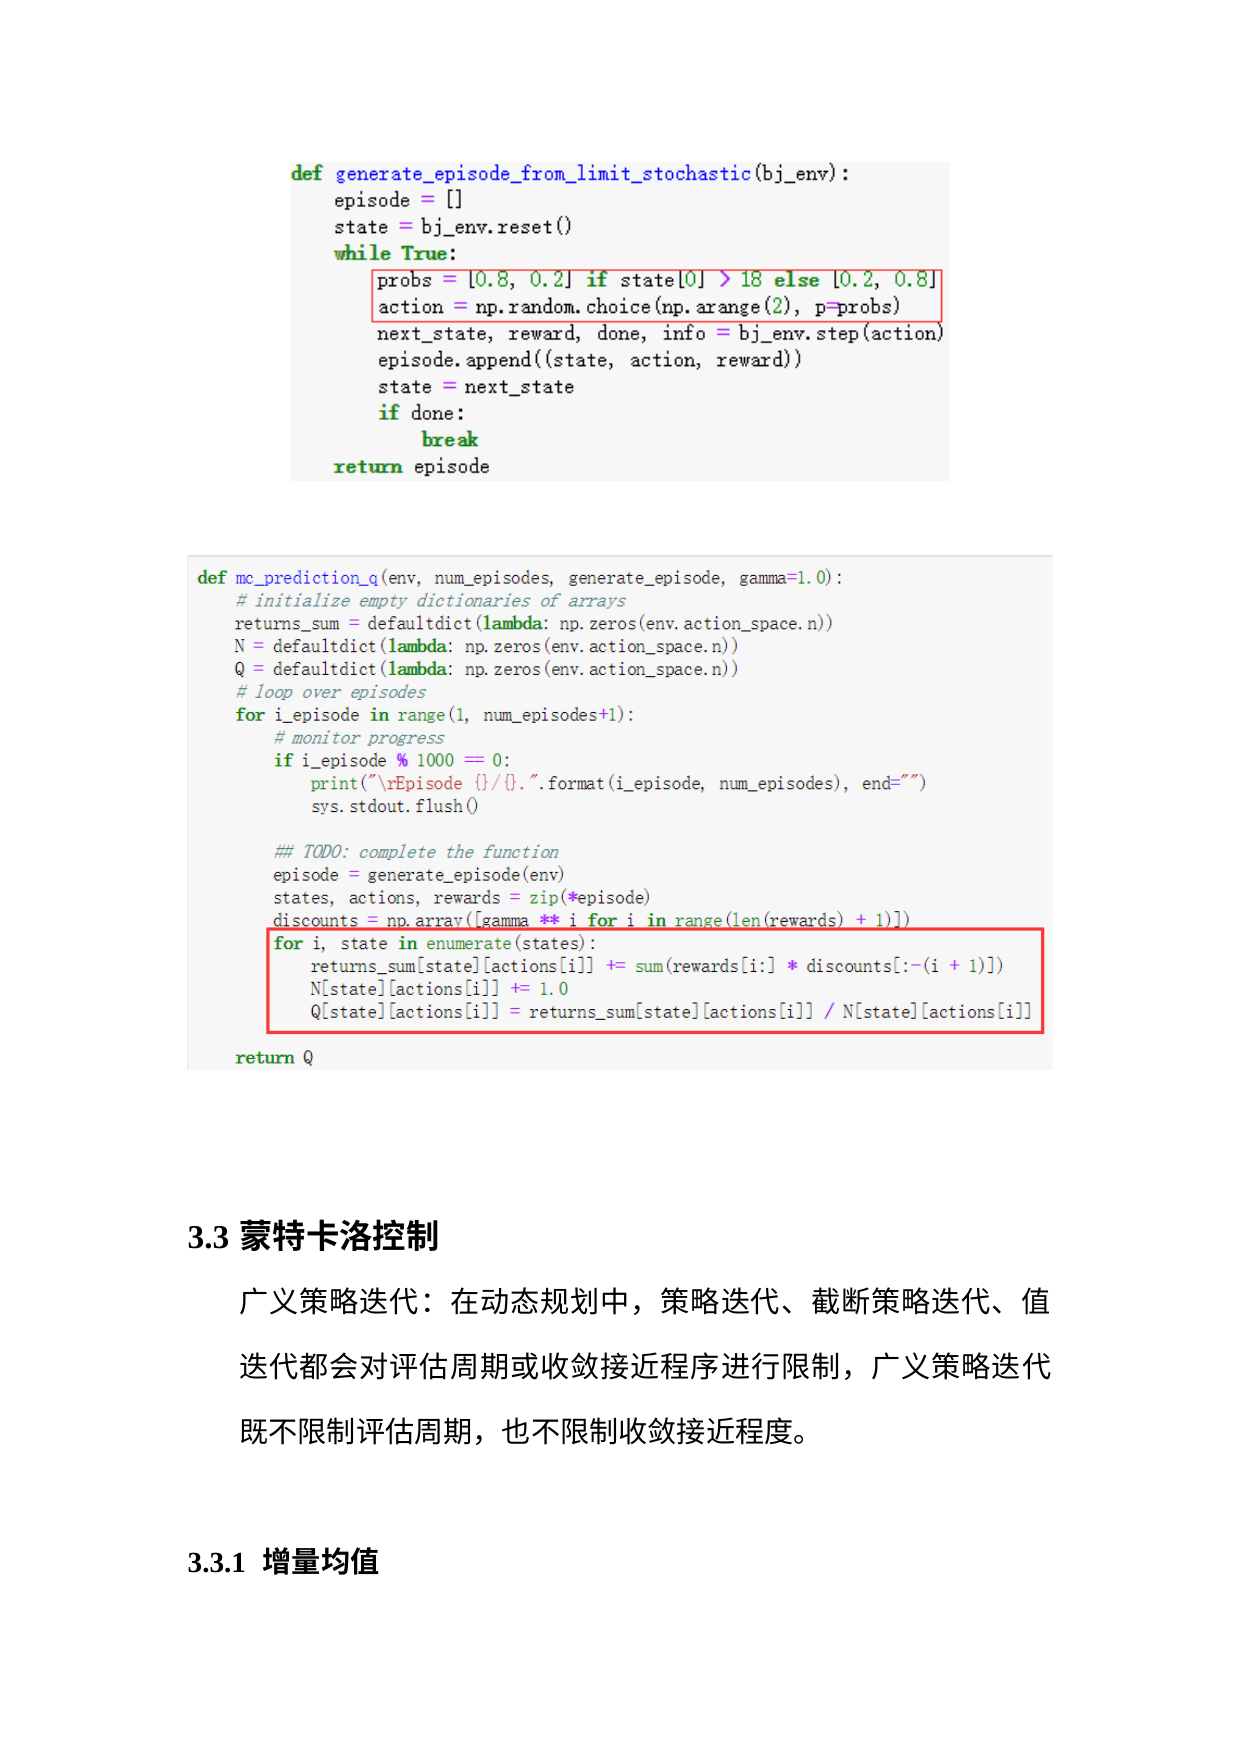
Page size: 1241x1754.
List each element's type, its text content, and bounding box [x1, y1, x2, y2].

picture [187, 552, 1053, 1070]
list 增量均值 [187, 1527, 1053, 1592]
list 蒙特卡洛控制 [187, 1202, 1053, 1267]
picture [290, 162, 950, 481]
list 广义策略迭代：在动态规划中，策略迭代、截断策略迭代、值迭代都会对评估周期或收敛接近程序进行限制，广义策略迭代既不限制评估周期，也不限制收敛接近程度。 [239, 1267, 1053, 1462]
